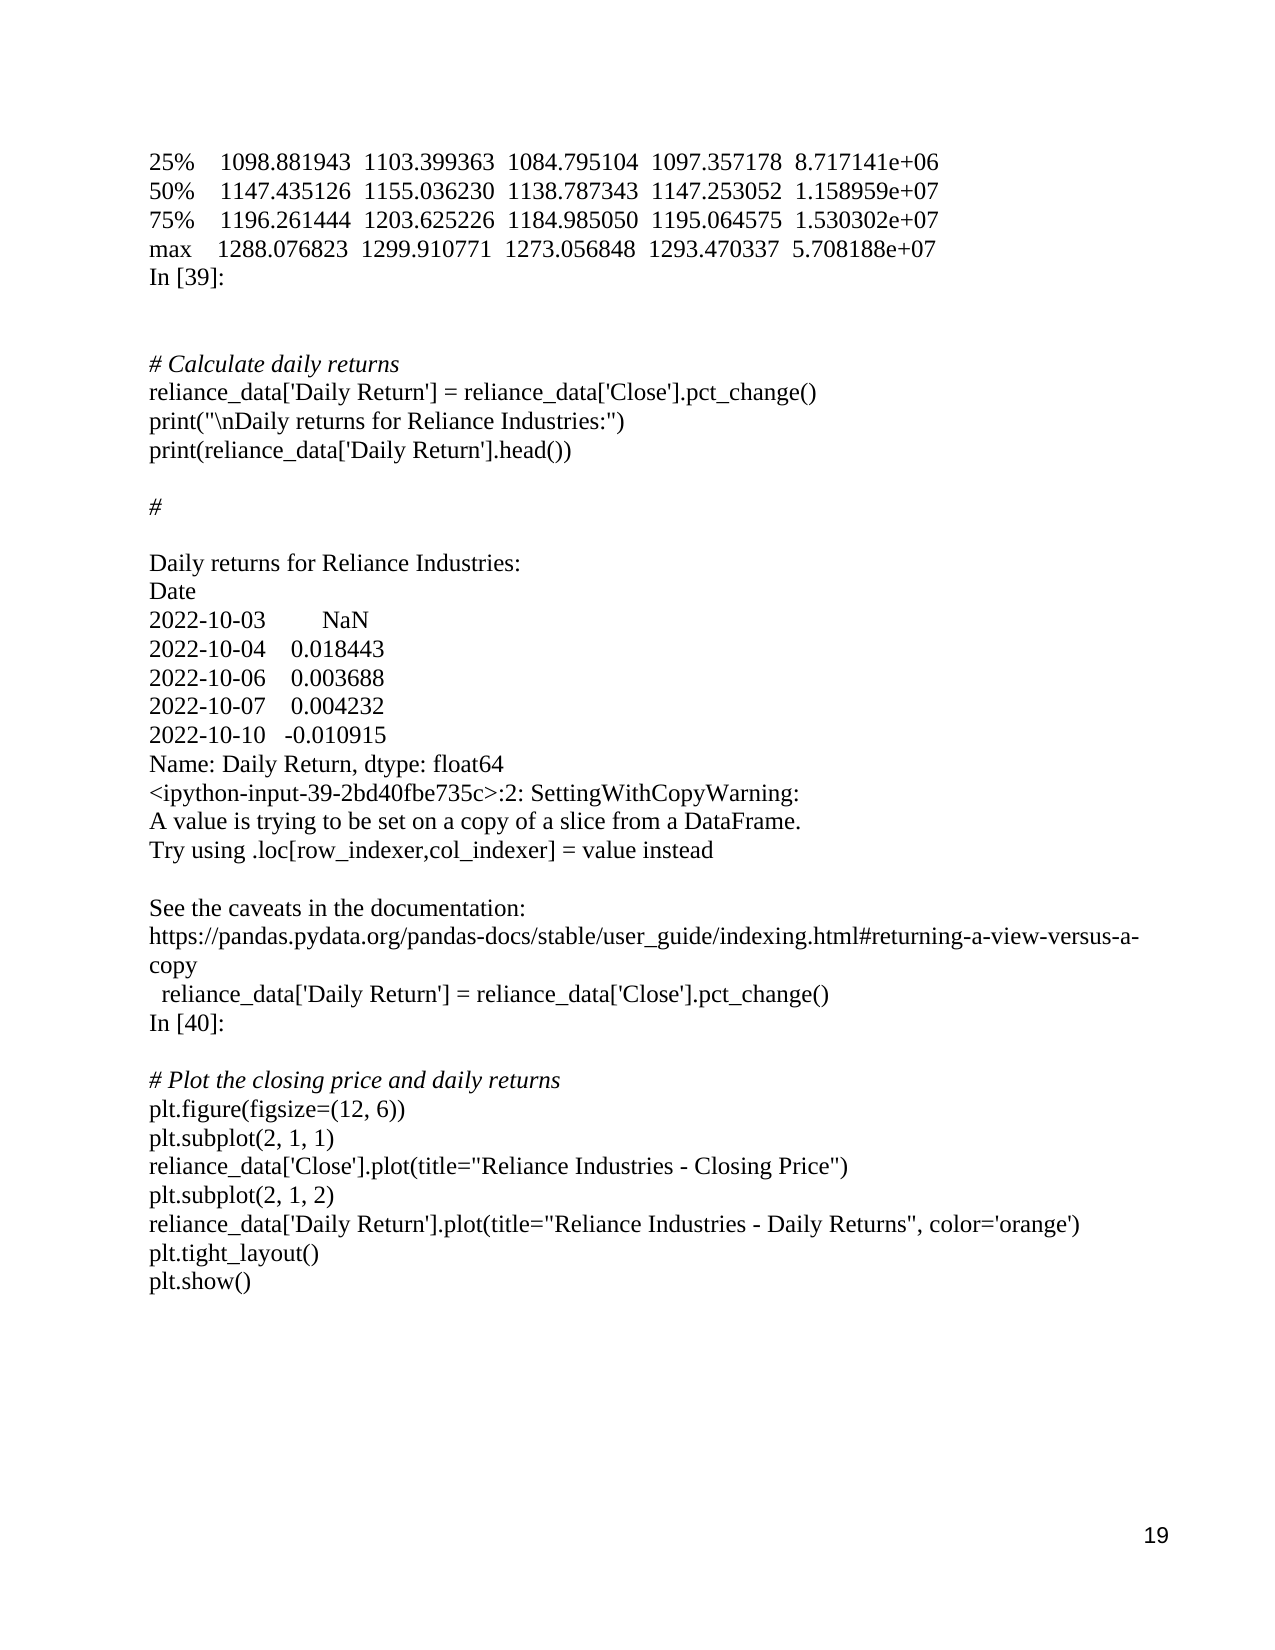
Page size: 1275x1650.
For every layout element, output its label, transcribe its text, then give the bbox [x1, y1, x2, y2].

text reliance_data['Close'].plot(title="Reliance Industries - Closing Price") [149, 1151, 1169, 1180]
text Name: Daily Return, dtype: float64 [149, 749, 1169, 778]
text Daily returns for Reliance Industries: [149, 548, 1169, 576]
text 2022-10-10 -0.010915 [149, 720, 1169, 749]
text plt.figure(figsize=(12, 6)) [149, 1094, 1169, 1123]
text plt.tight_layout() [149, 1238, 1169, 1266]
text # [149, 492, 1169, 521]
text print(reliance_data['Daily Return'].head()) [149, 435, 1169, 464]
text 2022-10-04 0.018443 [149, 634, 1169, 663]
text 2022-10-07 0.004232 [149, 691, 1169, 720]
text 25% 1098.881943 1103.399363 1084.795104 1097.357178 8.717141e+06 [149, 147, 1169, 176]
text reliance_data['Daily Return'] = reliance_data['Close'].pct_change() [149, 979, 1169, 1008]
text plt.subplot(2, 1, 2) [149, 1180, 1169, 1209]
text Try using .loc[row_indexer,col_indexer] = value instead [149, 835, 1169, 864]
text # Calculate daily returns [149, 349, 1169, 377]
text plt.show() [149, 1266, 1169, 1295]
text In [40]: [149, 1008, 1169, 1036]
text See the caveats in the documentation: https://pandas.pydata.org/pandas-docs/stable/user_guide/indexing.html#returning-a-view-versus-a-copy [149, 893, 1169, 979]
text max 1288.076823 1299.910771 1273.056848 1293.470337 5.708188e+07 [149, 234, 1169, 262]
text In [39]: [149, 262, 1169, 291]
text 2022-10-06 0.003688 [149, 663, 1169, 691]
text plt.subplot(2, 1, 1) [149, 1123, 1169, 1151]
text reliance_data['Daily Return'].plot(title="Reliance Industries - Daily Returns", color='orange') [149, 1209, 1169, 1238]
text 2022-10-03 NaN [149, 605, 1169, 634]
text reliance_data['Daily Return'] = reliance_data['Close'].pct_change() [149, 377, 1169, 406]
text A value is trying to be set on a copy of a slice from a DataFrame. [149, 806, 1169, 835]
text Date [149, 576, 1169, 605]
text print("\nDaily returns for Reliance Industries:") [149, 406, 1169, 435]
text # Plot the closing price and daily returns [149, 1065, 1169, 1094]
text 75% 1196.261444 1203.625226 1184.985050 1195.064575 1.530302e+07 [149, 205, 1169, 234]
text 50% 1147.435126 1155.036230 1138.787343 1147.253052 1.158959e+07 [149, 176, 1169, 205]
text <ipython-input-39-2bd40fbe735c>:2: SettingWithCopyWarning: [149, 778, 1169, 806]
